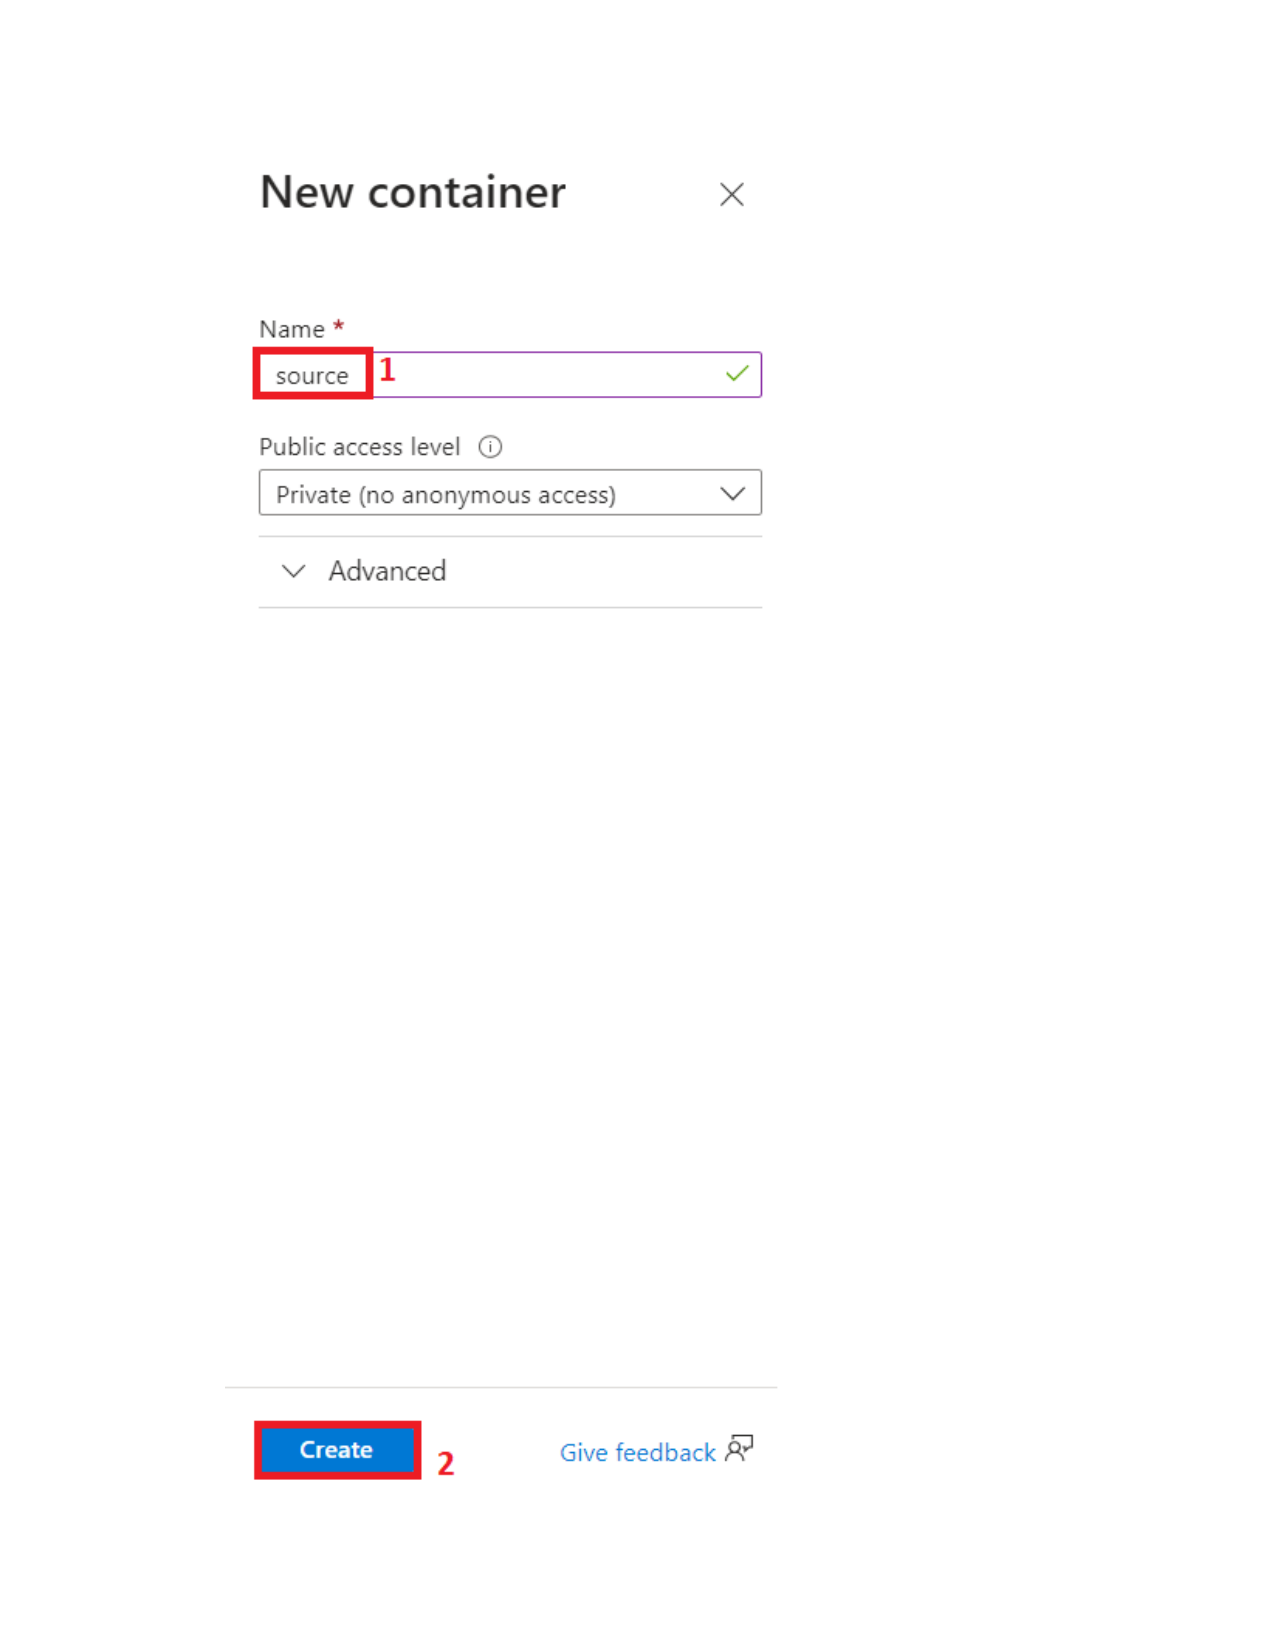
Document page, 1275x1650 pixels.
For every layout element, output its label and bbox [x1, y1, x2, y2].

picture [225, 150, 778, 1500]
